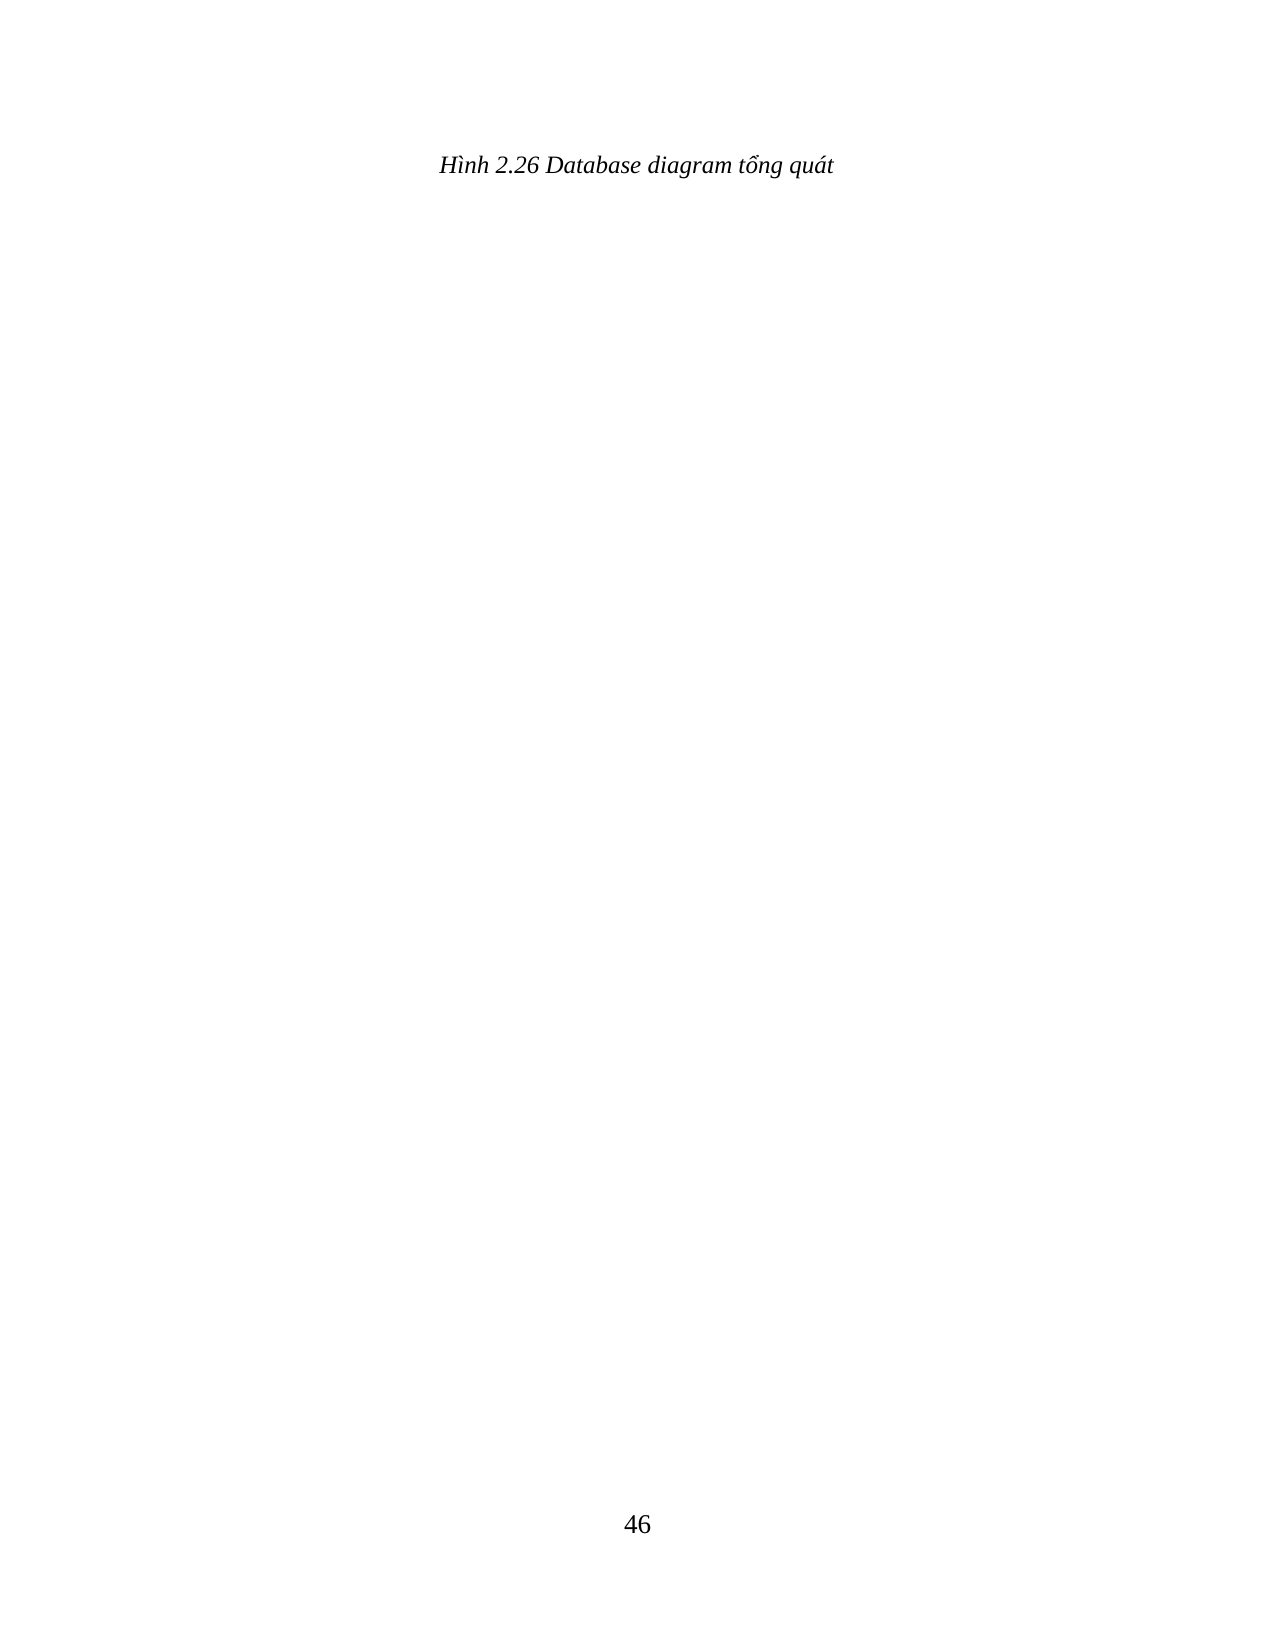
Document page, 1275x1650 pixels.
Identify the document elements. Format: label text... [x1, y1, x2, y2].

text Hình 2.26 Database diagram tổng quát [150, 150, 1125, 179]
